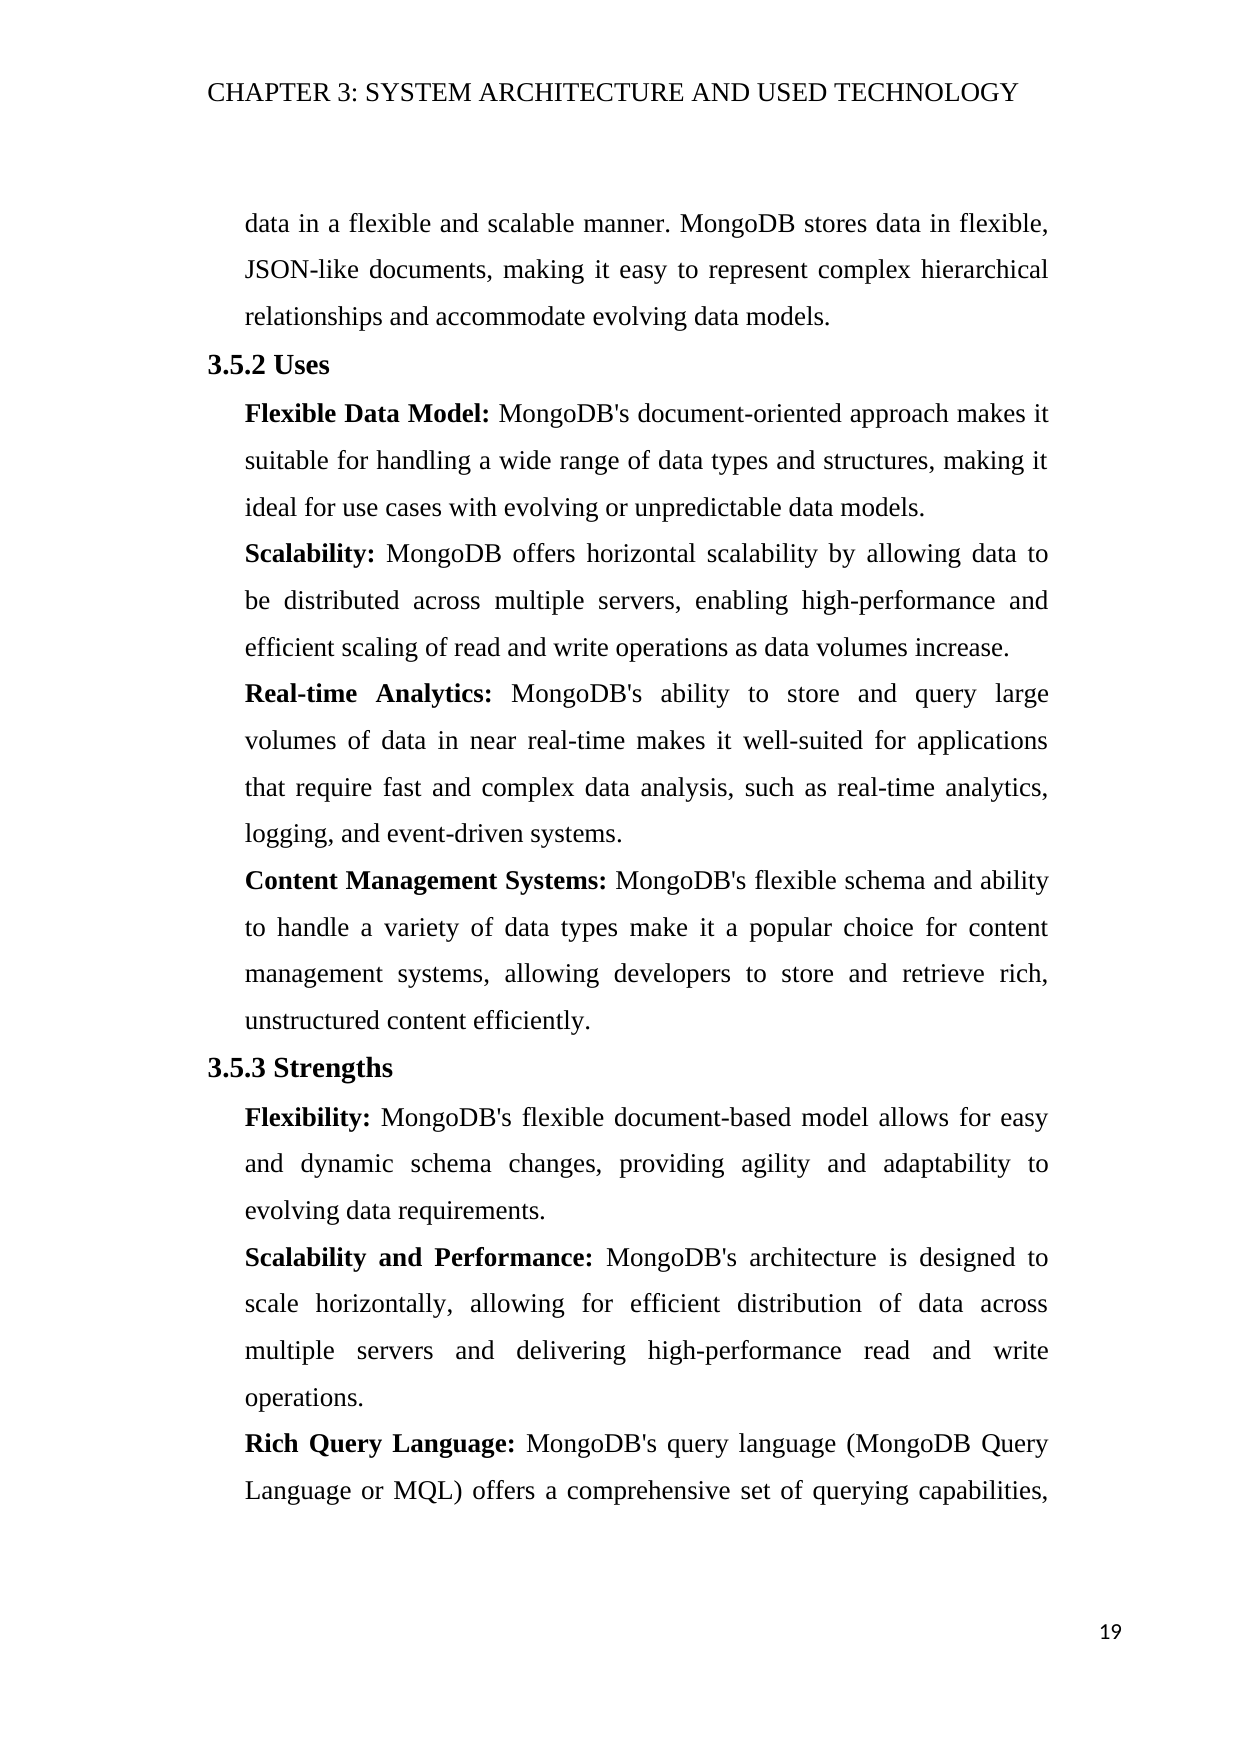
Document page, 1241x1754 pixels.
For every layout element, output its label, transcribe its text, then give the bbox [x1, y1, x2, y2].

text Scalability: MongoDB offers horizontal scalability by allowing data to be distributed across multiple servers, enabling high-performance and efficient scaling of read and write operations as data volumes increase. [244, 537, 1049, 662]
subtitle 3.5.3 Strengths [207, 1051, 1122, 1084]
text Flexible Data Model: MongoDB's document-oriented approach makes it suitable for handling a wide range of data types and structures, making it ideal for use cases with evolving or unpredictable data models. [244, 397, 1049, 522]
text Real-time Analytics: MongoDB's ability to store and query large volumes of data in near real-time makes it well-suited for applications that require fast and complex data analysis, such as real-time analytics, logging, and event-driven systems. [244, 677, 1049, 848]
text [244, 1428, 1049, 1505]
text Flexibility: MongoDB's flexible document-based model allows for easy and dynamic schema changes, providing agility and adaptability to evolving data requirements. [244, 1101, 1049, 1225]
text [244, 207, 1049, 331]
text Content Management Systems: MongoDB's flexible schema and ability to handle a variety of data types make it a popular choice for content management systems, allowing developers to store and retrieve rich, unstructured content efficiently. [244, 864, 1049, 1035]
text Scalability and Performance: MongoDB's architecture is designed to scale horizontally, allowing for efficient distribution of data across multiple servers and delivering high-performance read and write operations. [244, 1241, 1049, 1412]
subtitle 3.5.2 Uses [207, 347, 1122, 381]
